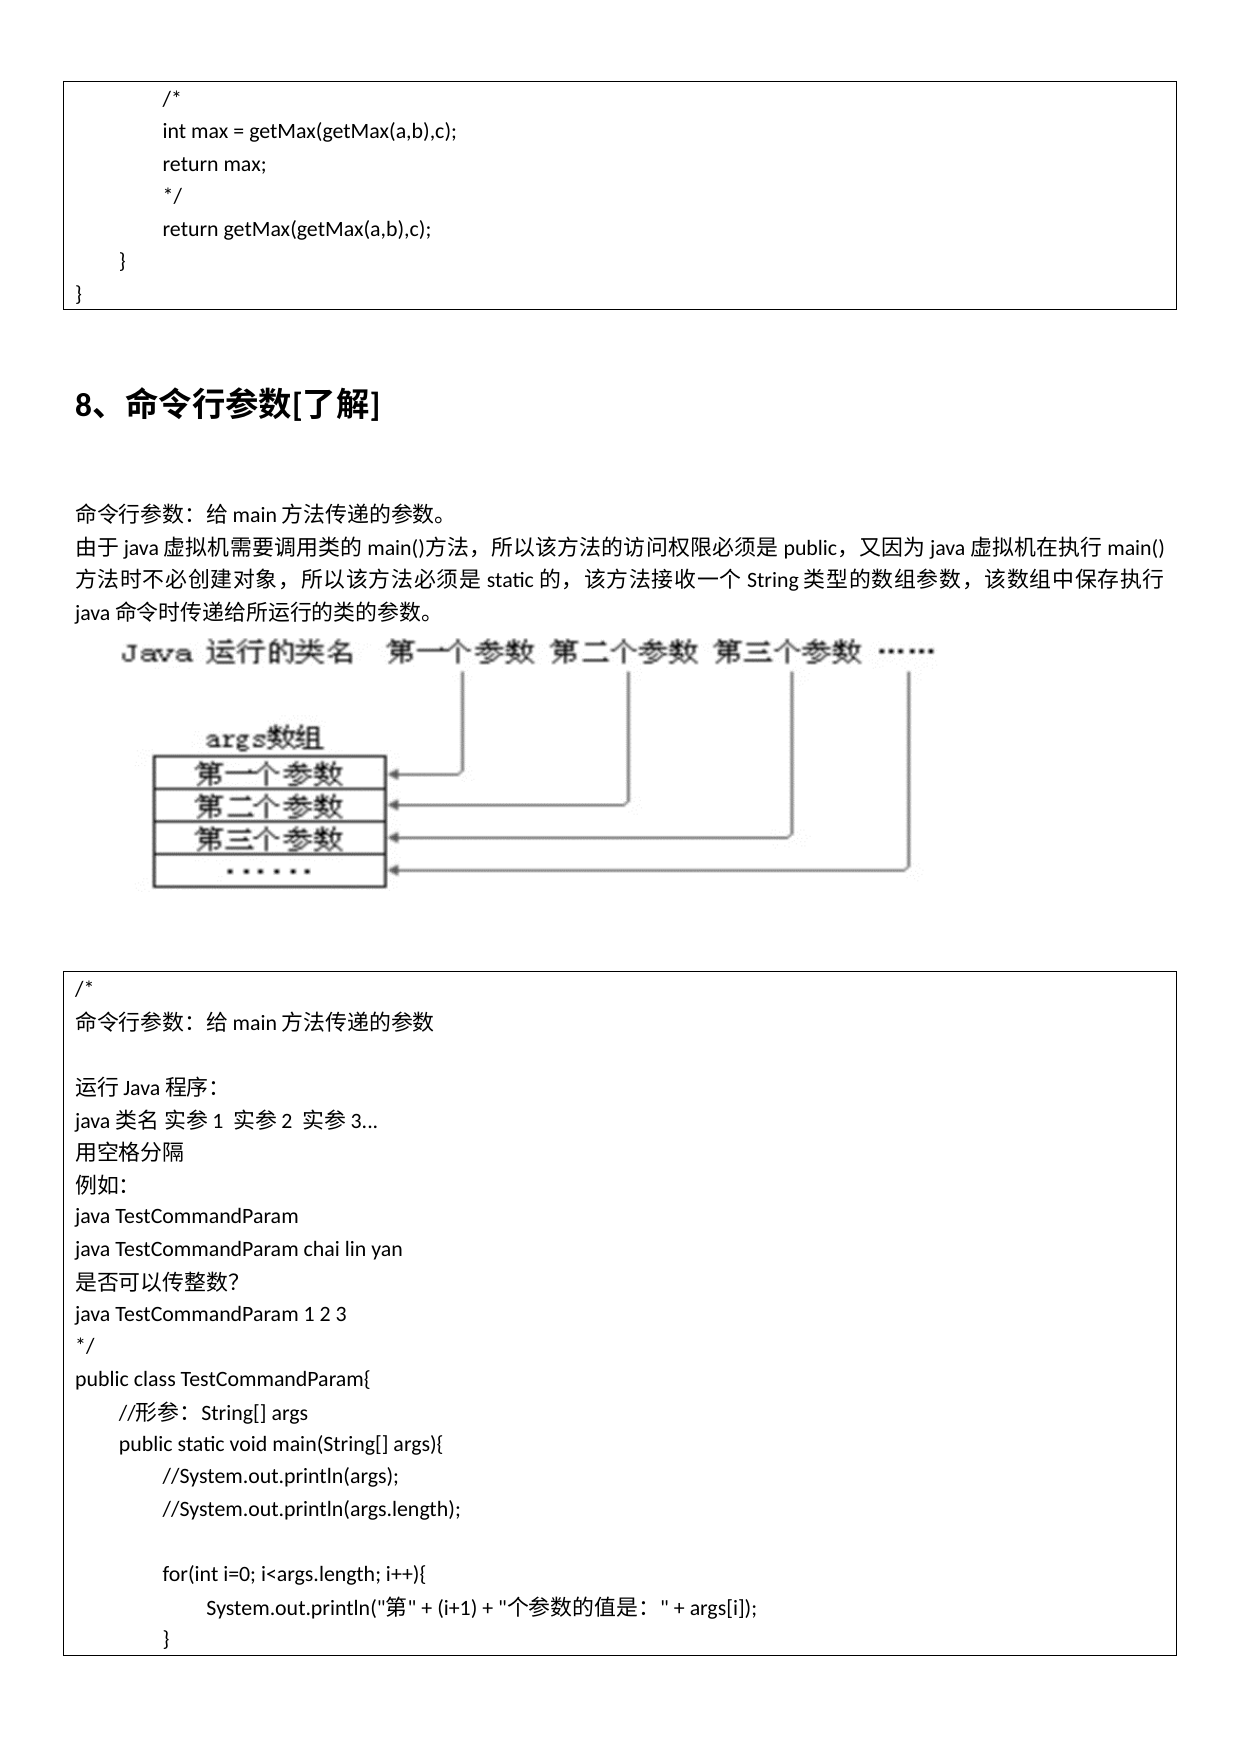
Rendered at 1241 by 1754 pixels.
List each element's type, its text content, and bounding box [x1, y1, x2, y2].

text 命令行参数：给main方法传递的参数。 [75, 497, 1165, 529]
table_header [64, 972, 1176, 1655]
text 由于java虚拟机需要调用类的main()方法，所以该方法的访问权限必须是public，又因为java虚拟机在执行main()方法时不必创建对象，所以该方法必须是static的，该方法接收一个String类型的数组参数，该数组中保存执行java命令时传递给所运行的类的参数。 [75, 529, 1165, 627]
picture [118, 636, 952, 893]
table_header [64, 82, 1176, 309]
subtitle 8、命令行参数[了解] [75, 370, 1165, 435]
